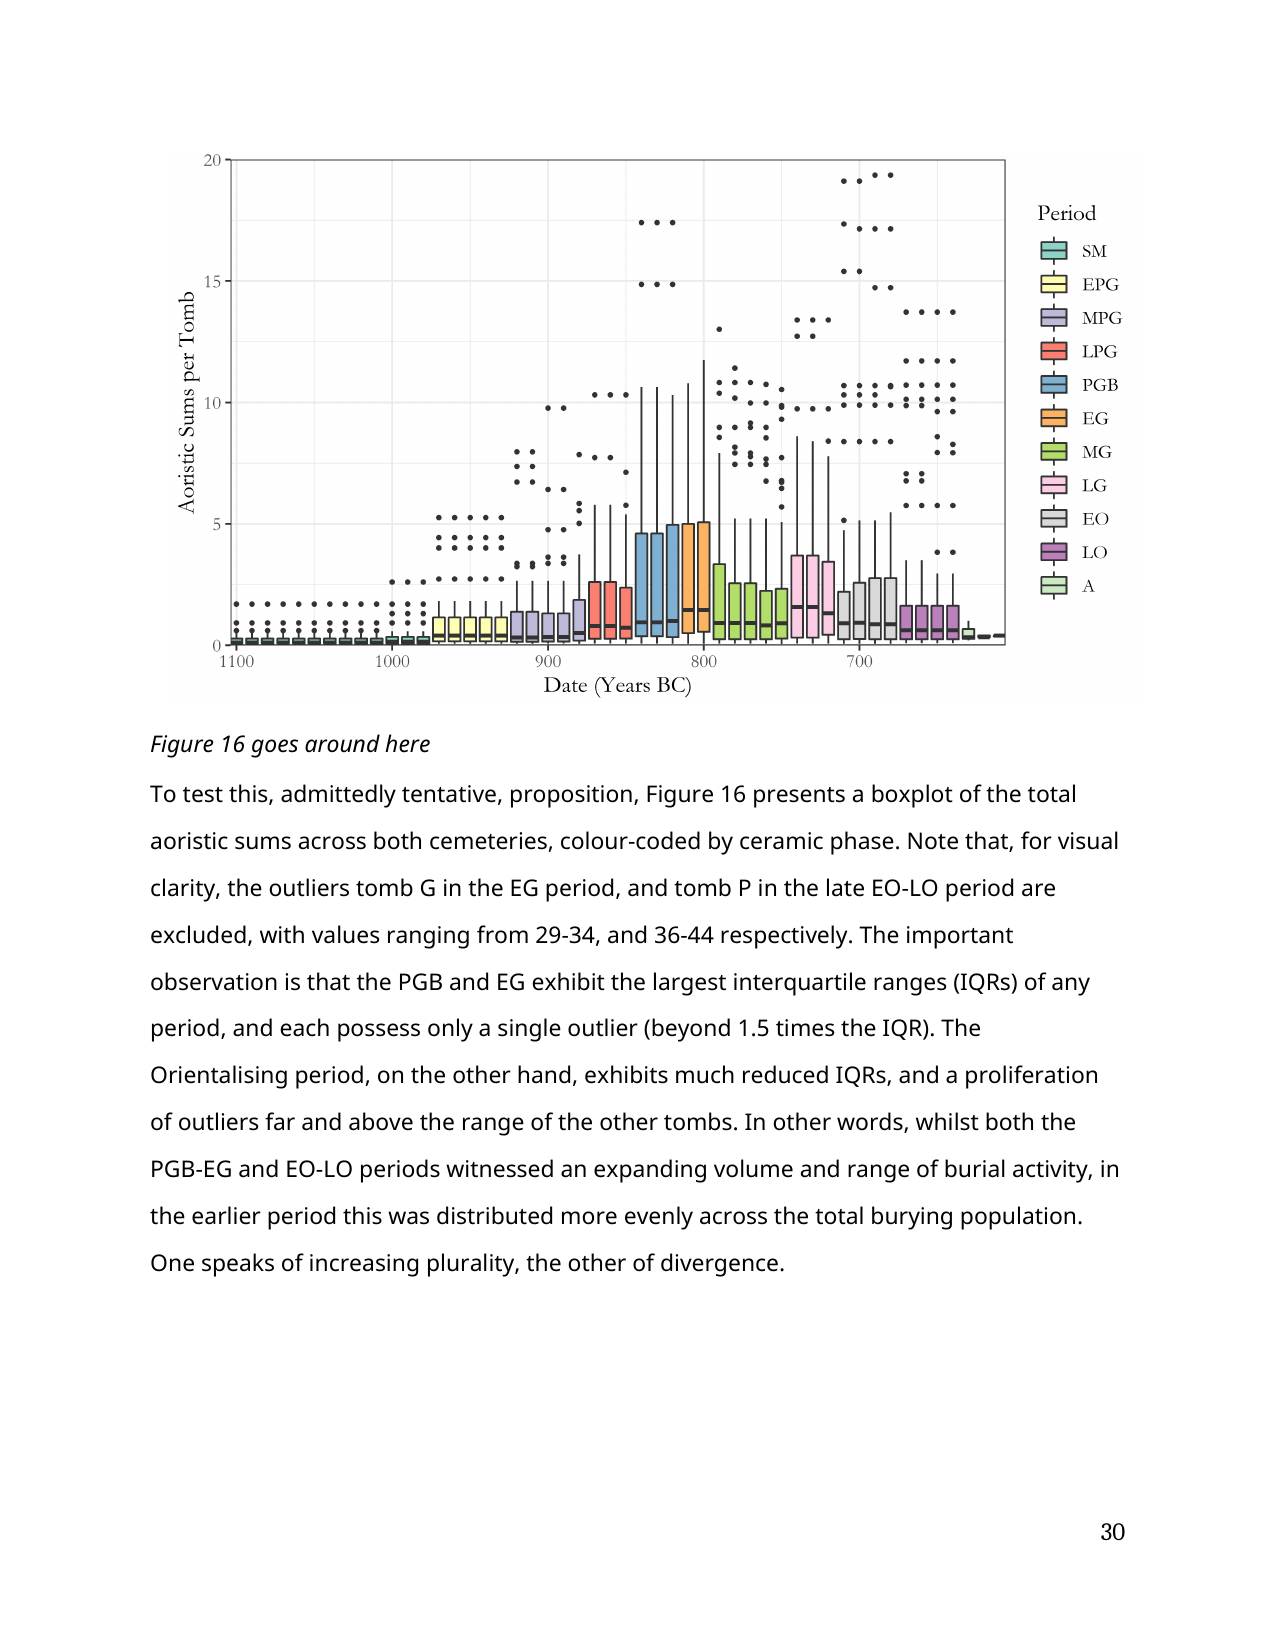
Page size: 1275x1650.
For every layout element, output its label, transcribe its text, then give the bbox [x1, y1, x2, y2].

text To test this, admittedly tentative, proposition, Figure 16 presents a boxplot of the total aoristic sums across both cemeteries, colour-coded by ceramic phase. Note that, for visual clarity, the outliers tomb G in the EG period, and tomb P in the late EO-LO period are excluded, with values ranging from 29-34, and 36-44 respectively. The important observation is that the PGB and EG exhibit the largest interquartile ranges (IQRs) of any period, and each possess only a single outlier (beyond 1.5 times the IQR). The Orientalising period, on the other hand, exhibits much reduced IQRs, and a proliferation of outliers far and above the range of the other tombs. In other words, whilst both the PGB-EG and EO-LO periods witnessed an expanding volume and range of burial activity, in the earlier period this was distributed more evenly across the total burying population. One speaks of increasing plurality, the other of divergence. [150, 778, 1125, 1278]
picture [168, 150, 1144, 707]
text Figure 16 goes around here [150, 728, 1125, 759]
